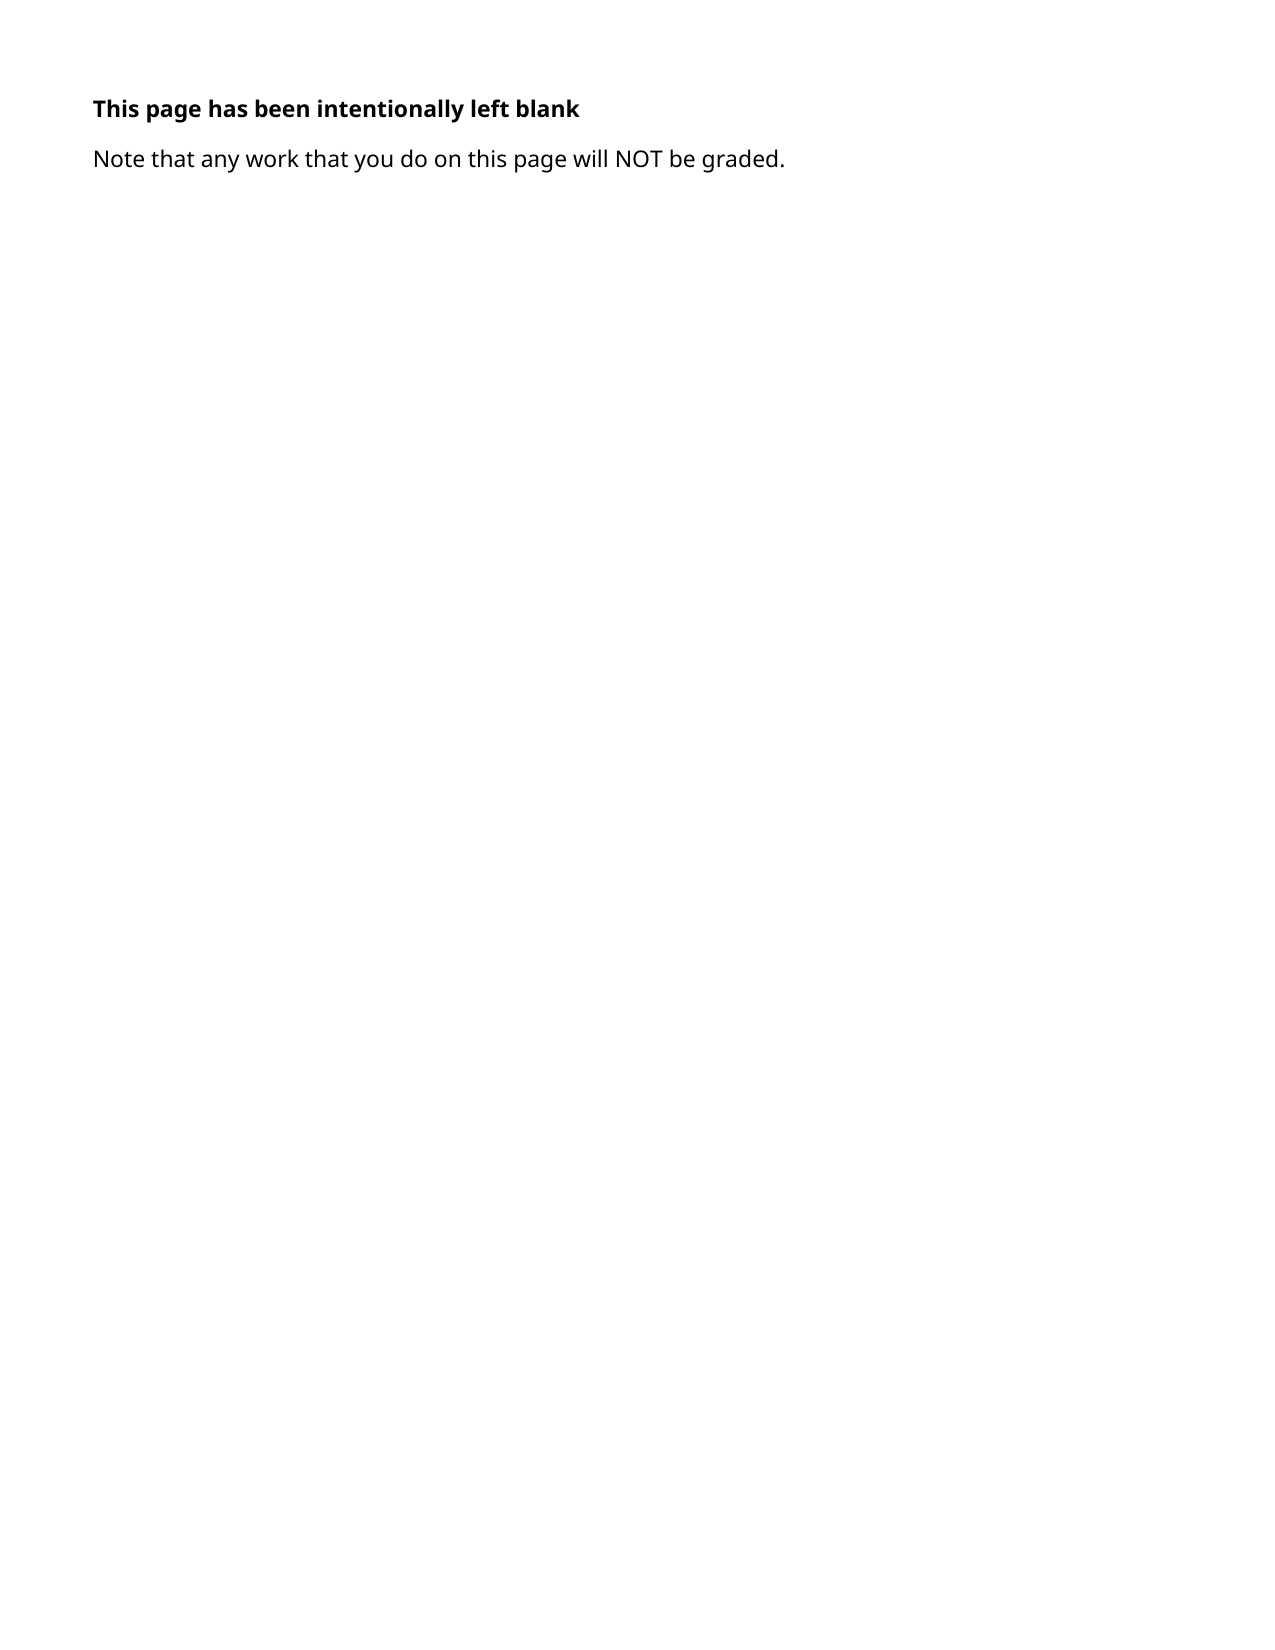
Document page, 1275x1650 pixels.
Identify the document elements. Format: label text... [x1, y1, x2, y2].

text This page has been intentionally left blank [93, 93, 1182, 124]
text Note that any work that you do on this page will NOT be graded. [93, 143, 1182, 174]
